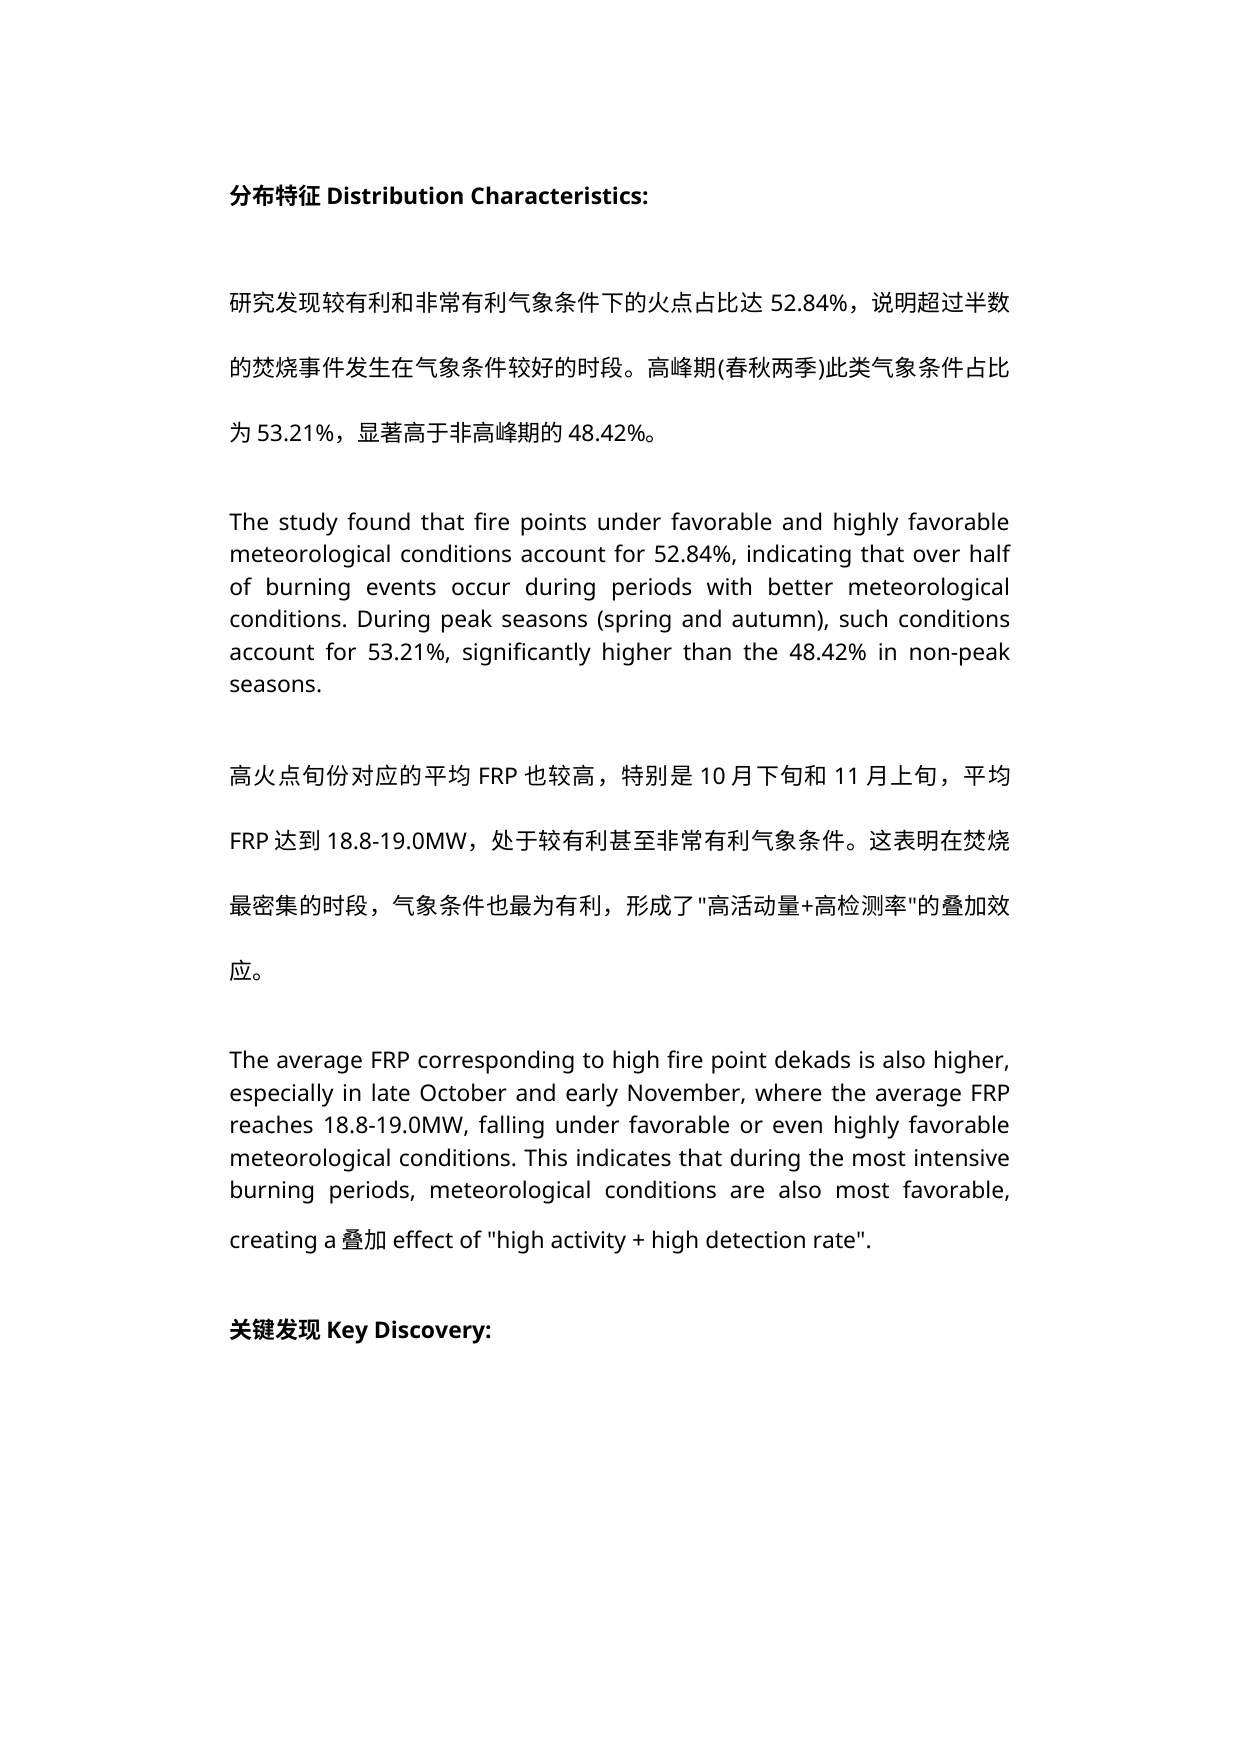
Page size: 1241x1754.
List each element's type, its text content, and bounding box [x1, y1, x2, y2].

text 分布特征 Distribution Characteristics: [229, 162, 1011, 227]
text 高火点旬份对应的平均FRP也较高，特别是10月下旬和11月上旬，平均FRP达到18.8-19.0MW，处于较有利甚至非常有利气象条件。这表明在焚烧最密集的时段，气象条件也最为有利，形成了"高活动量+高检测率"的叠加效应。 [229, 742, 1011, 1002]
text 关键发现 Key Discovery: [229, 1296, 1011, 1361]
text 研究发现较有利和非常有利气象条件下的火点占比达52.84%，说明超过半数的焚烧事件发生在气象条件较好的时段。高峰期(春秋两季)此类气象条件占比为53.21%，显著高于非高峰期的48.42%。 [229, 269, 1011, 464]
text The average FRP corresponding to high fire point dekads is also higher, especially in late October and early November, where the average FRP reaches 18.8-19.0MW, falling under favorable or even highly favorable meteorological conditions. This indicates that during the most intensive burning periods, meteorological conditions are also most favorable, creating a叠加 effect of "high activity + high detection rate". [229, 1044, 1011, 1271]
text The study found that fire points under favorable and highly favorable meteorological conditions account for 52.84%, indicating that over half of burning events occur during periods with better meteorological conditions. During peak seasons (spring and autumn), such conditions account for 53.21%, significantly higher than the 48.42% in non-peak seasons. [229, 505, 1011, 700]
